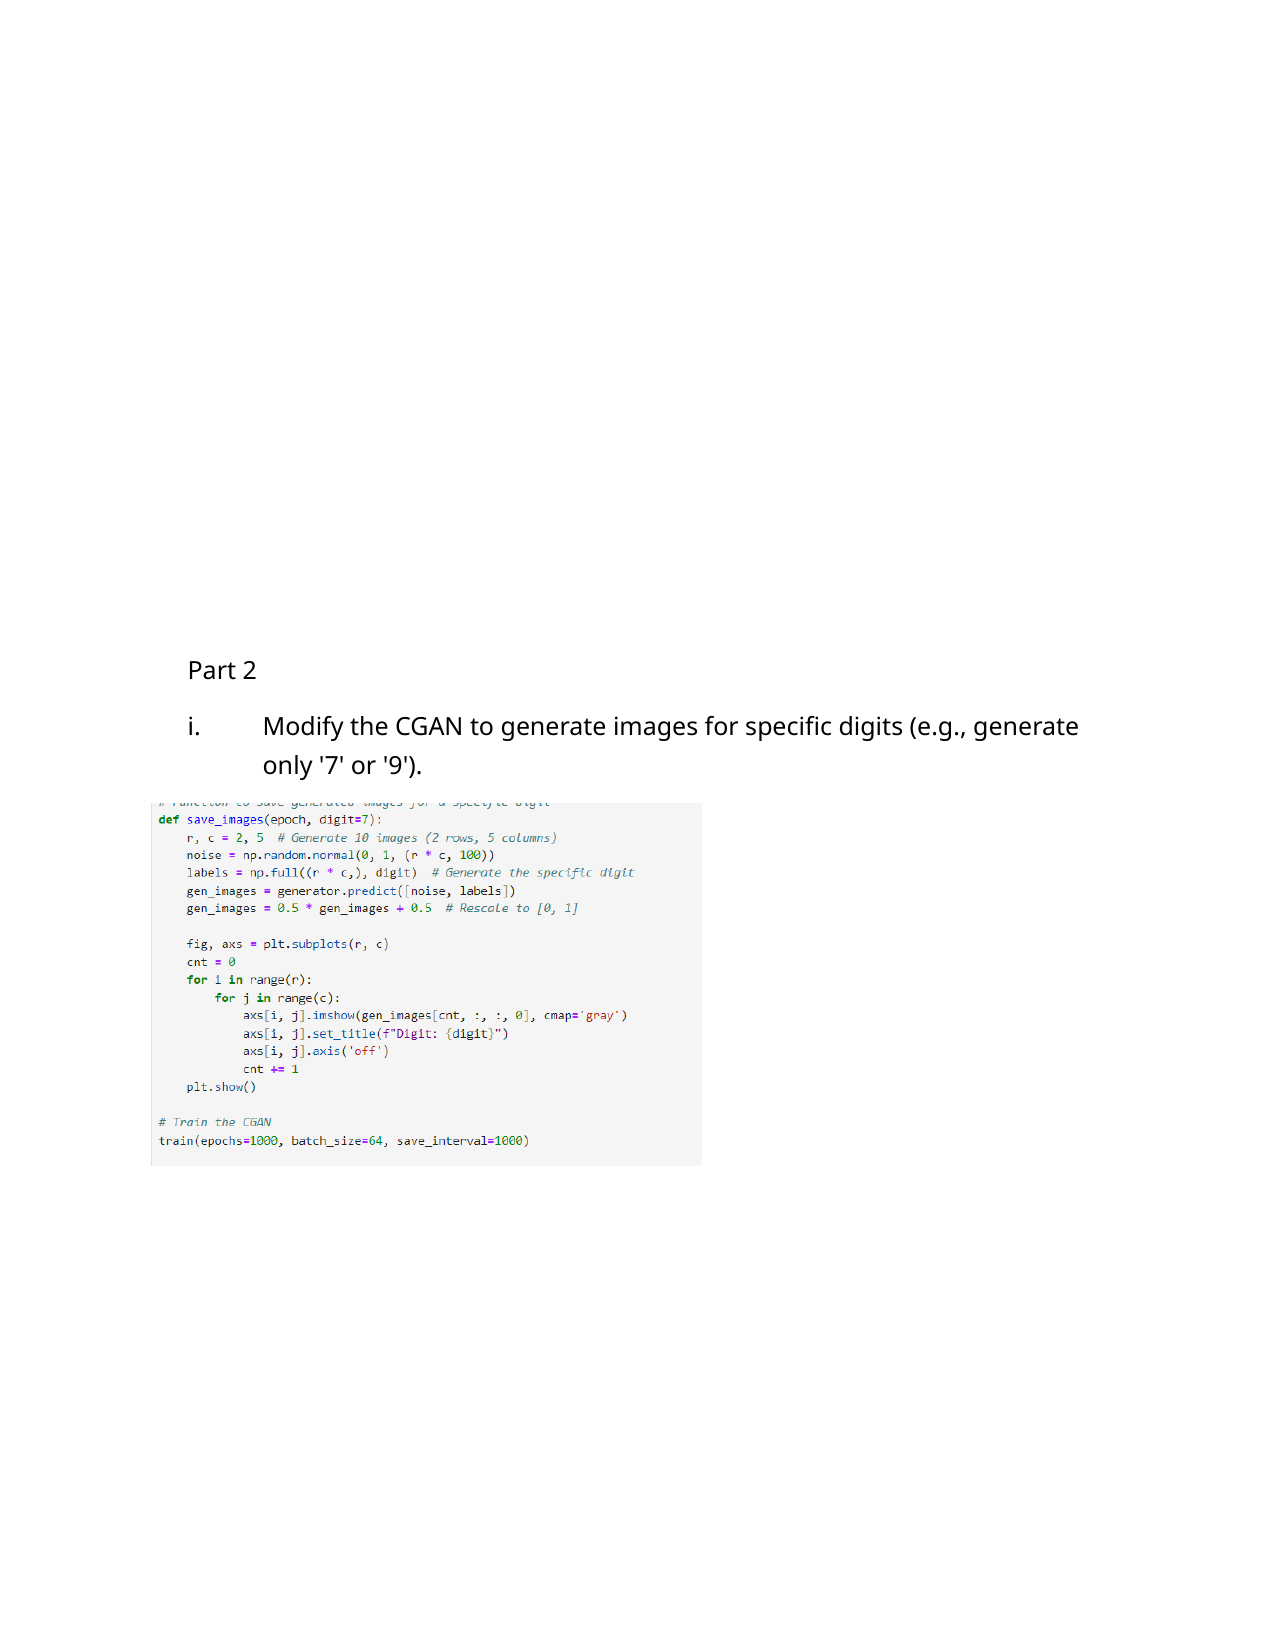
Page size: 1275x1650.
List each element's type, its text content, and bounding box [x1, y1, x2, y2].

picture [150, 803, 703, 1166]
list Modify the CGAN to generate images for specific digits (e.g., generate only '7' or '9'). [187, 708, 1125, 782]
text Part 2 [187, 652, 1125, 687]
